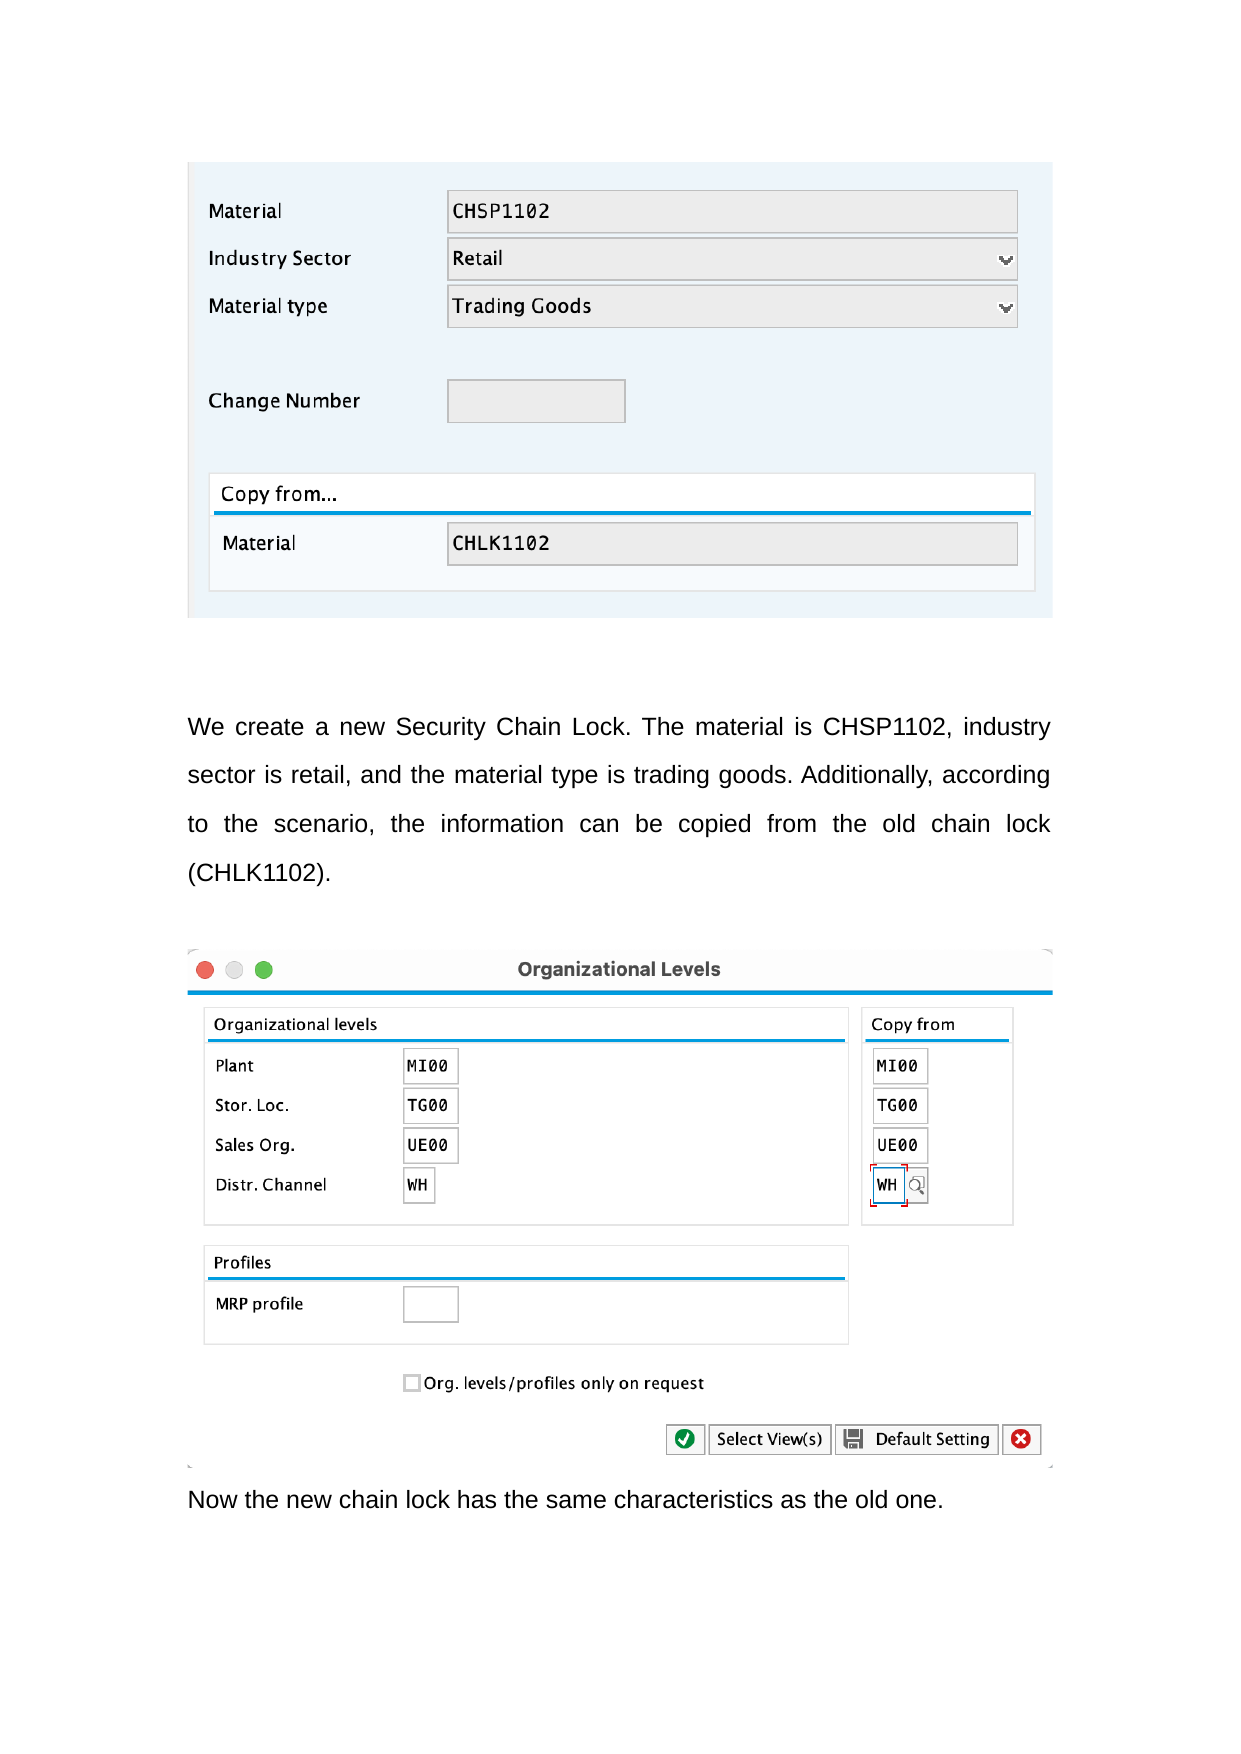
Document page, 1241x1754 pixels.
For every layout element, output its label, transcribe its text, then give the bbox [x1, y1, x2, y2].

text Now the new chain lock has the same characteristics as the old one. [187, 1483, 1053, 1516]
text We create a new Security Chain Lock. The material is CHSP1102, industry sector is retail, and the material type is trading goods. Additionally, according to the scenario, the information can be copied from the old chain lock (CHLK1102). [187, 710, 1053, 888]
picture [187, 996, 1053, 1468]
picture [187, 162, 1053, 618]
picture [187, 949, 1053, 990]
